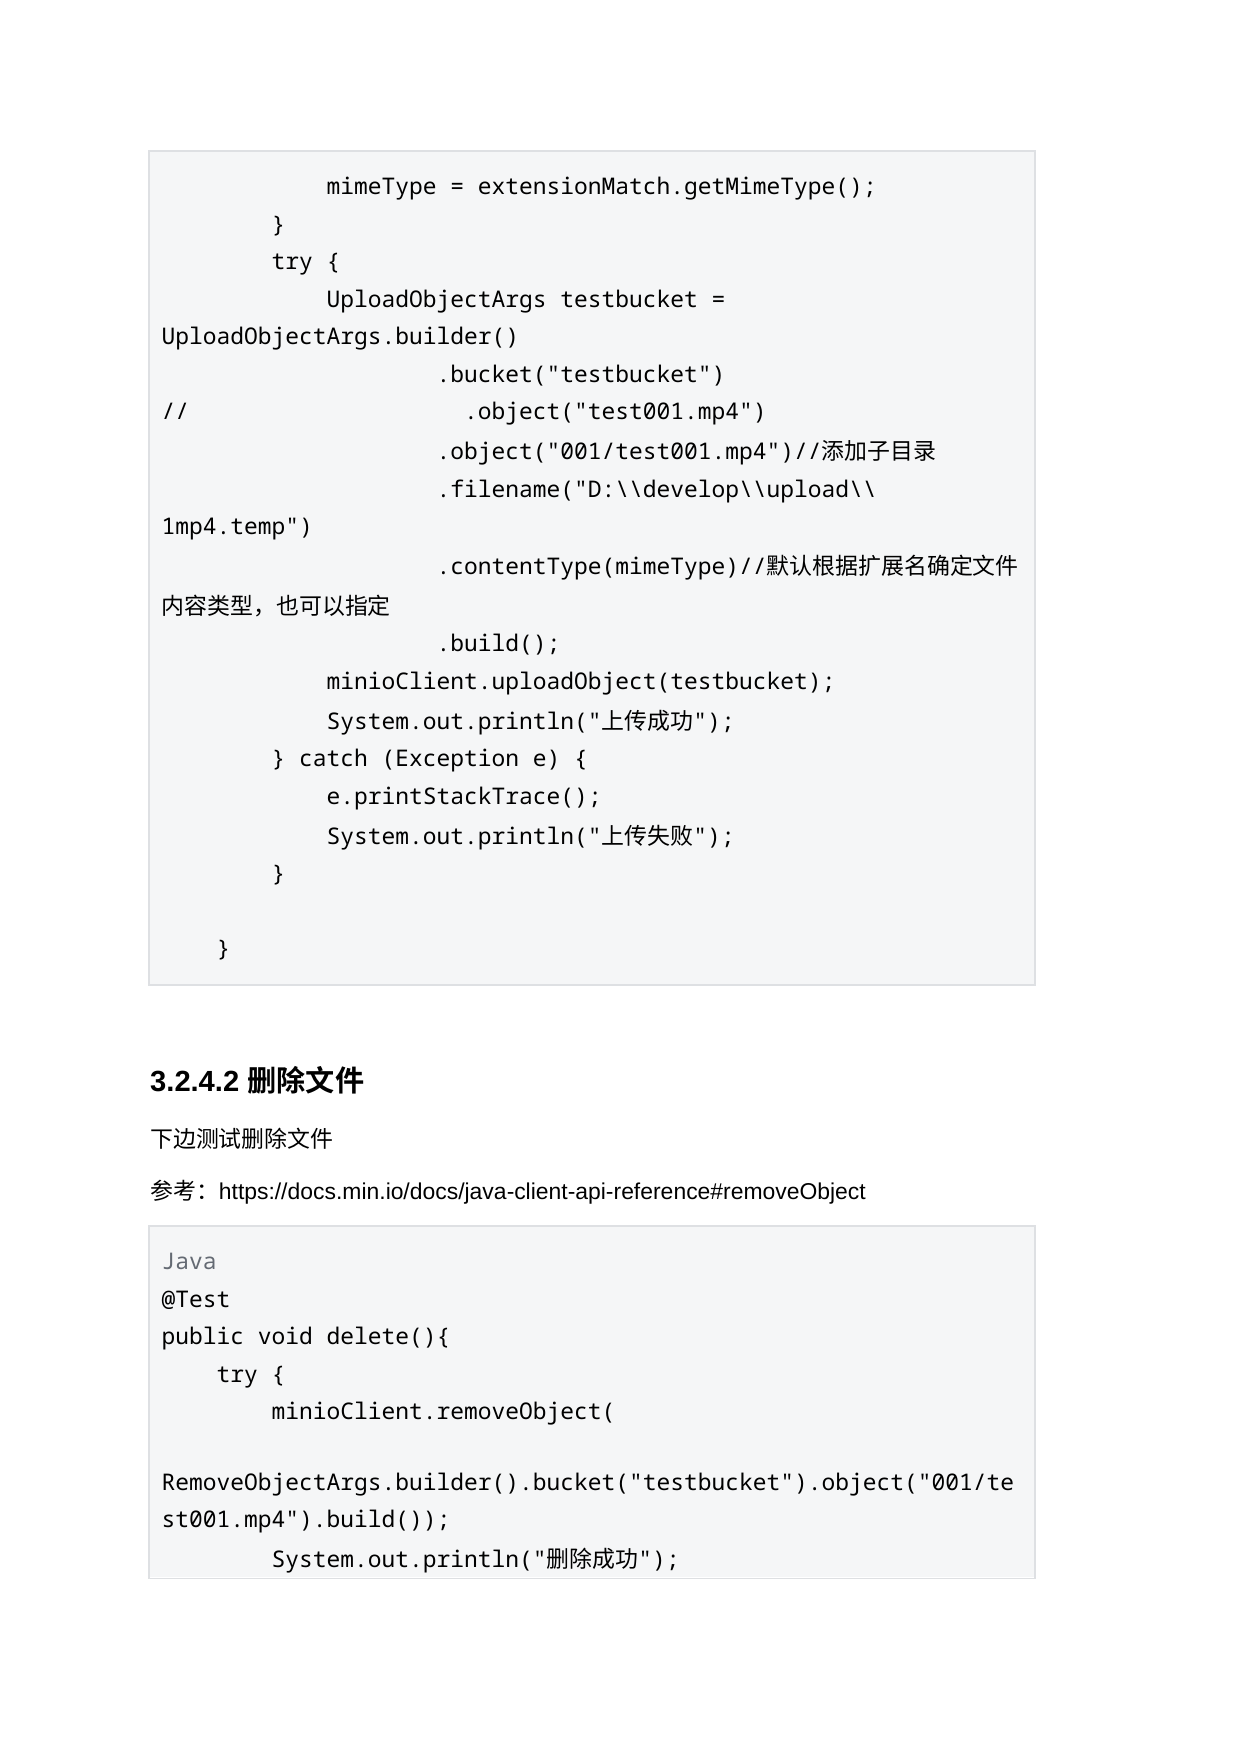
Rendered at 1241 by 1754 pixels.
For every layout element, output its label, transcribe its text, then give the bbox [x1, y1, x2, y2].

text 参考：https://docs.min.io/docs/java-client-api-reference#removeObject [150, 1173, 1090, 1206]
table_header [150, 152, 1034, 984]
text 下边测试删除文件 [150, 1120, 1090, 1154]
text 3.2.4.2 删除文件 [150, 1057, 1090, 1099]
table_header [150, 1227, 1034, 1577]
